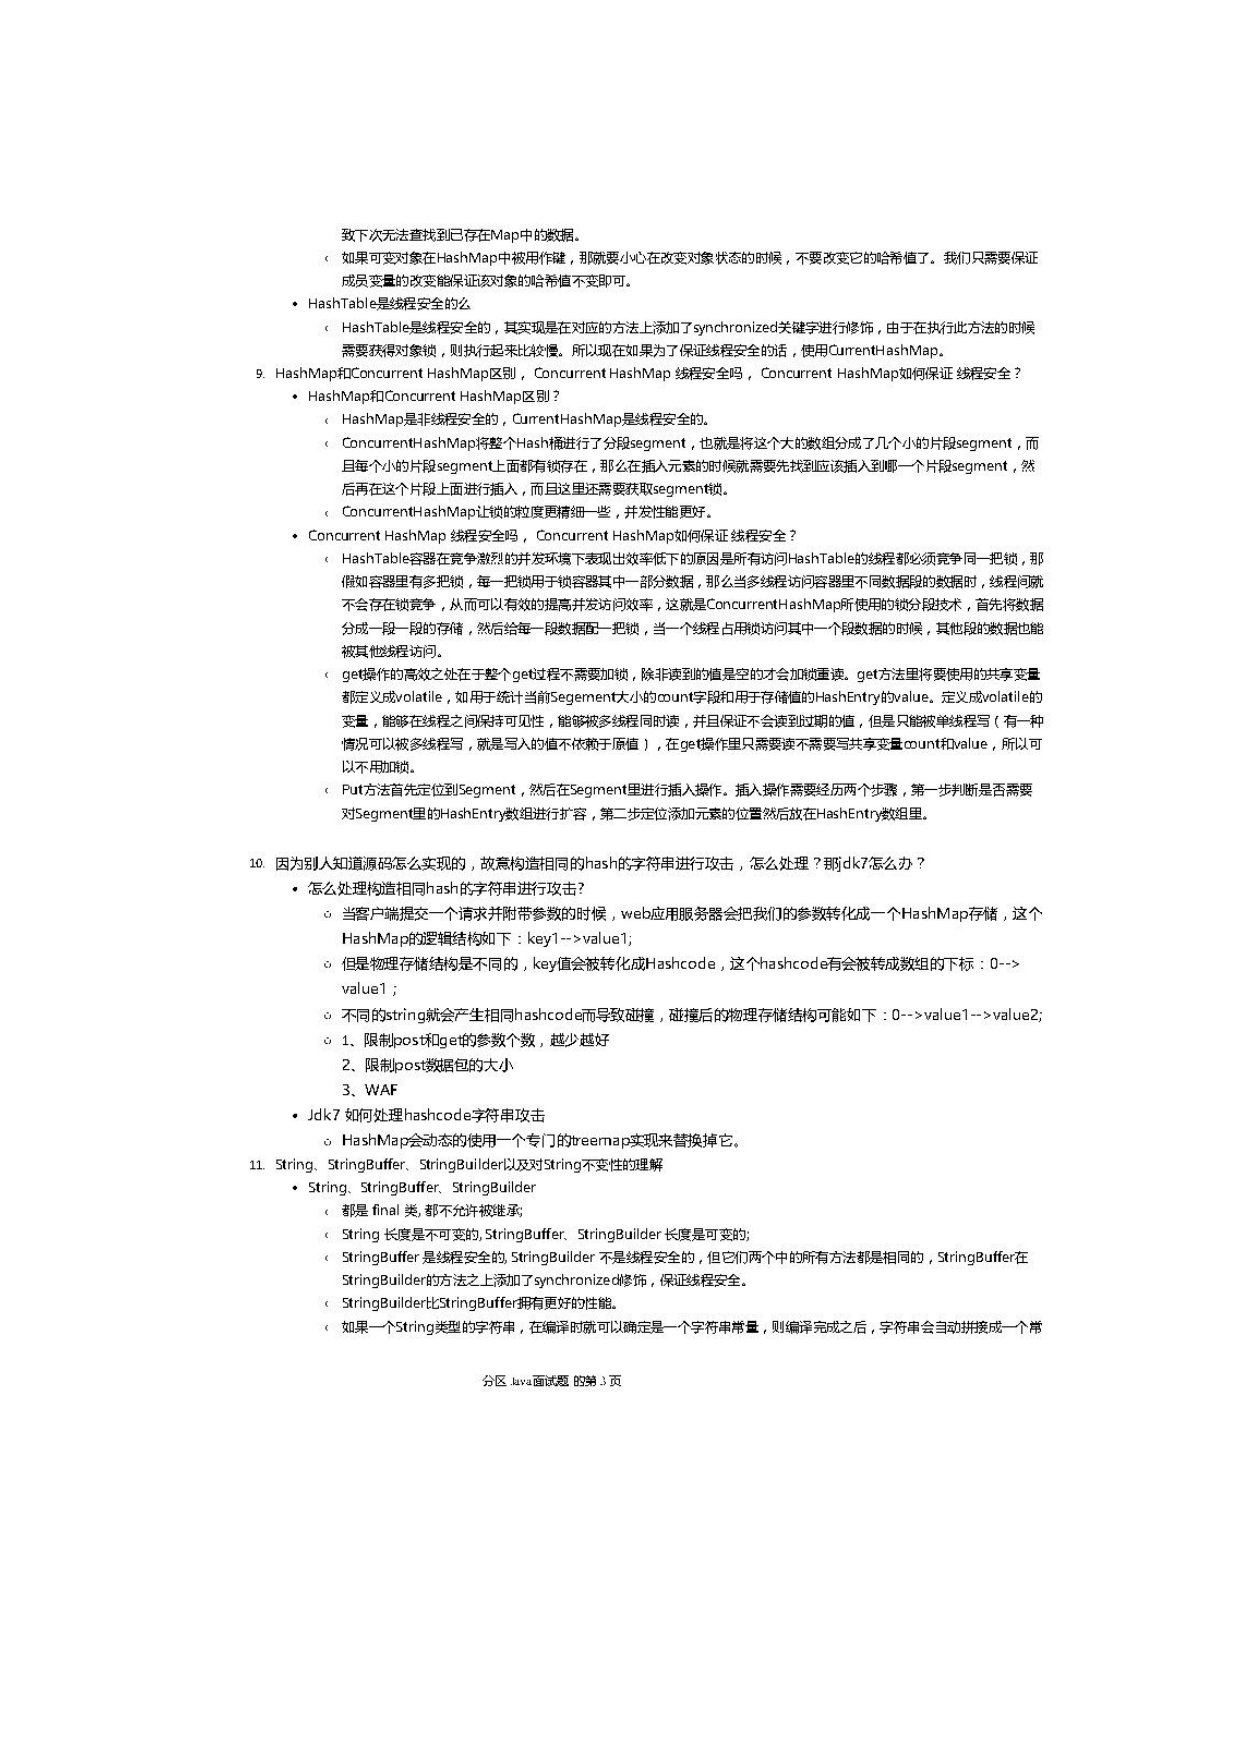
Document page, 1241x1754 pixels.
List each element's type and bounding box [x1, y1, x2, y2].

picture [187, 172, 1053, 1395]
